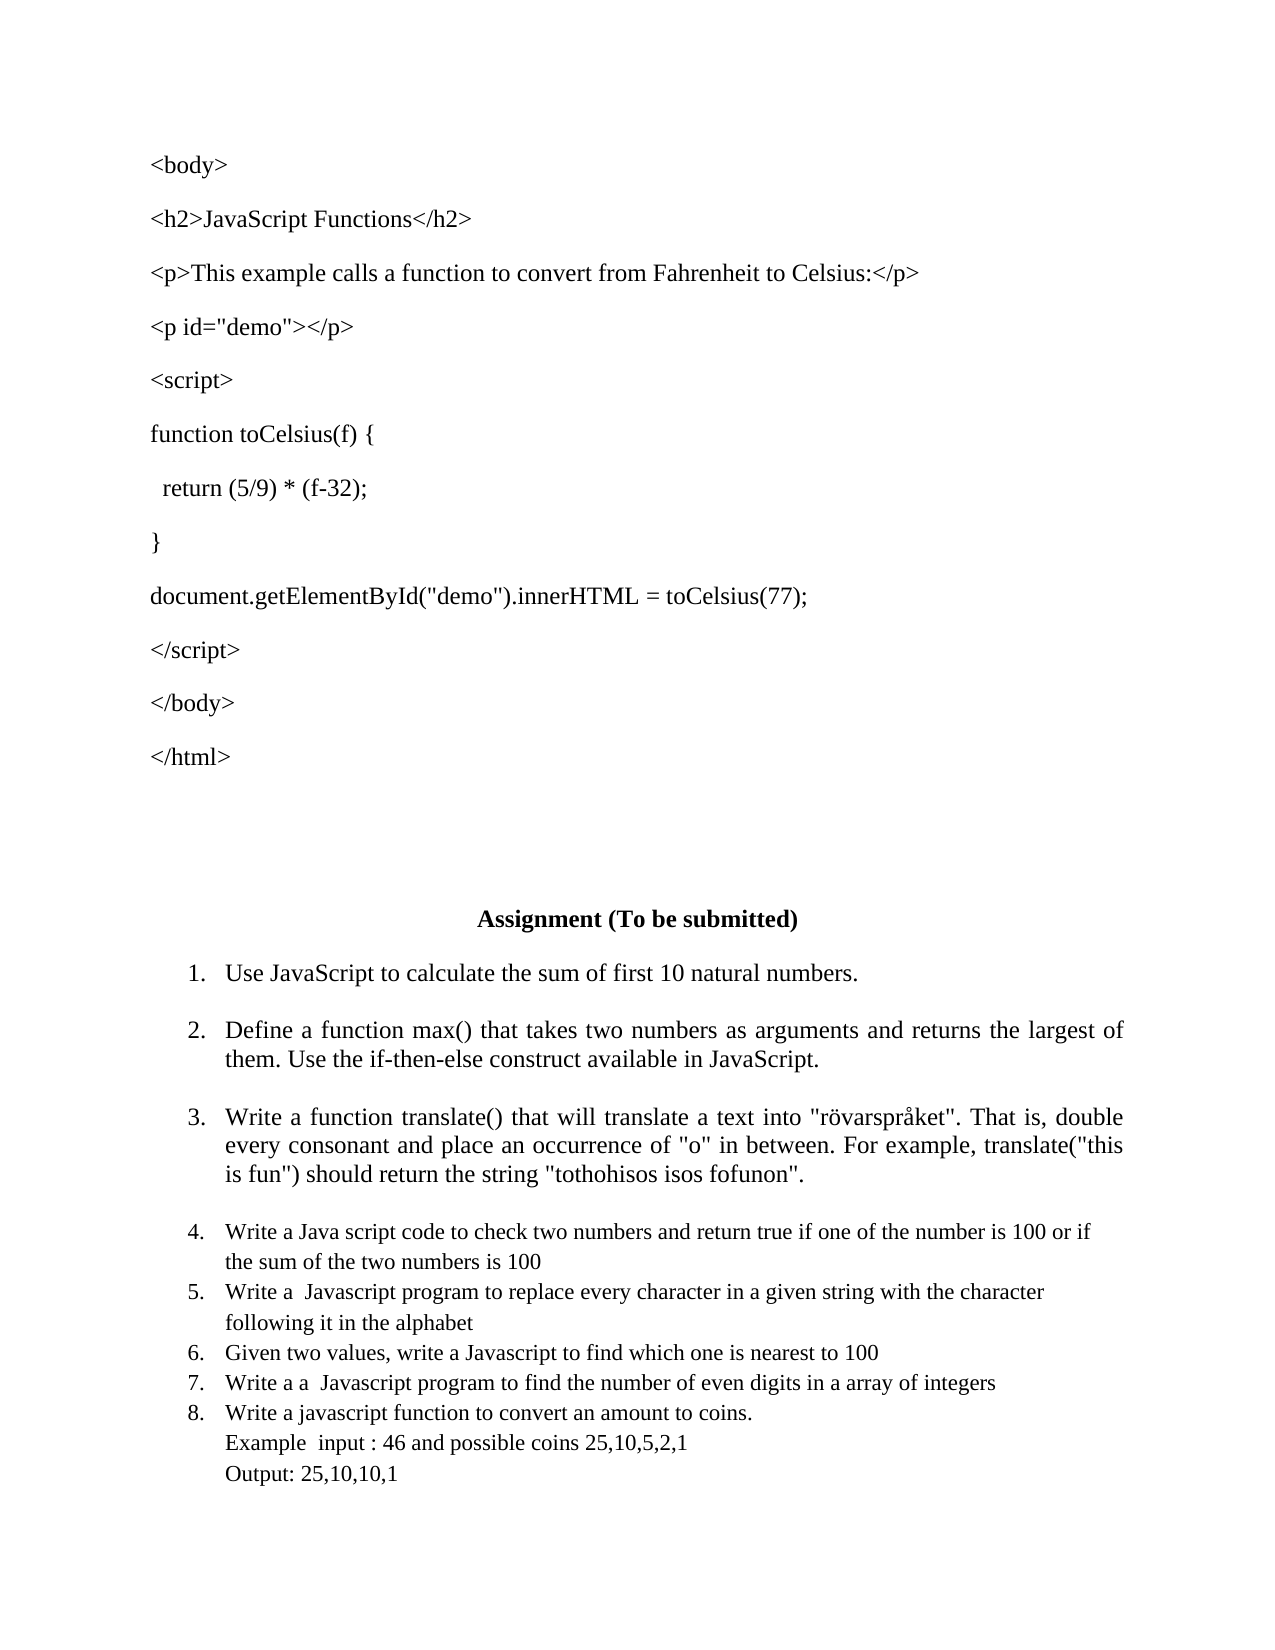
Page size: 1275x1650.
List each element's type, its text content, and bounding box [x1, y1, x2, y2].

text <h2>JavaScript Functions</h2> [150, 204, 1125, 233]
text <p>This example calls a function to convert from Fahrenheit to Celsius:</p> [150, 258, 1125, 286]
list Write a Javascript program to replace every character in a given string with the character following it in the alphabet [187, 1278, 1125, 1335]
text function toCelsius(f) { [150, 419, 1125, 448]
text return (5/9) * (f-32); [150, 473, 1125, 502]
text </body> [150, 688, 1125, 717]
list Define a function max() that takes two numbers as arguments and returns the largest of them. Use the if-then-else construct available in JavaScript. [187, 1015, 1125, 1073]
text document.getElementById("demo").innerHTML = toCelsius(77); [150, 581, 1125, 609]
text </script> [150, 635, 1125, 663]
list Write a javascript function to convert an amount to coins. [187, 1399, 1125, 1426]
text <script> [150, 365, 1125, 394]
list Write a a Javascript program to find the number of even digits in a array of integers [187, 1369, 1125, 1395]
text Assignment (To be submitted) [150, 904, 1125, 933]
list Write a Java script code to check two numbers and return true if one of the number is 100 or if the sum of the two numbers is 100 [187, 1218, 1125, 1274]
text Example input : 46 and possible coins 25,10,5,2,1 [225, 1429, 1125, 1456]
list Use JavaScript to calculate the sum of first 10 natural numbers. [187, 958, 1125, 987]
text </html> [150, 742, 1125, 771]
text Output: 25,10,10,1 [225, 1460, 1125, 1486]
list Write a function translate() that will translate a text into "rövarspråket". That is, double every consonant and place an occurrence of "o" in between. For example, translate("this is fun") should return the string "tothohisos isos fofunon". [187, 1102, 1125, 1188]
text <body> [150, 150, 1125, 179]
text <p id="demo"></p> [150, 312, 1125, 340]
text } [150, 527, 1125, 556]
list Given two values, write a Javascript to find which one is nearest to 100 [187, 1339, 1125, 1365]
